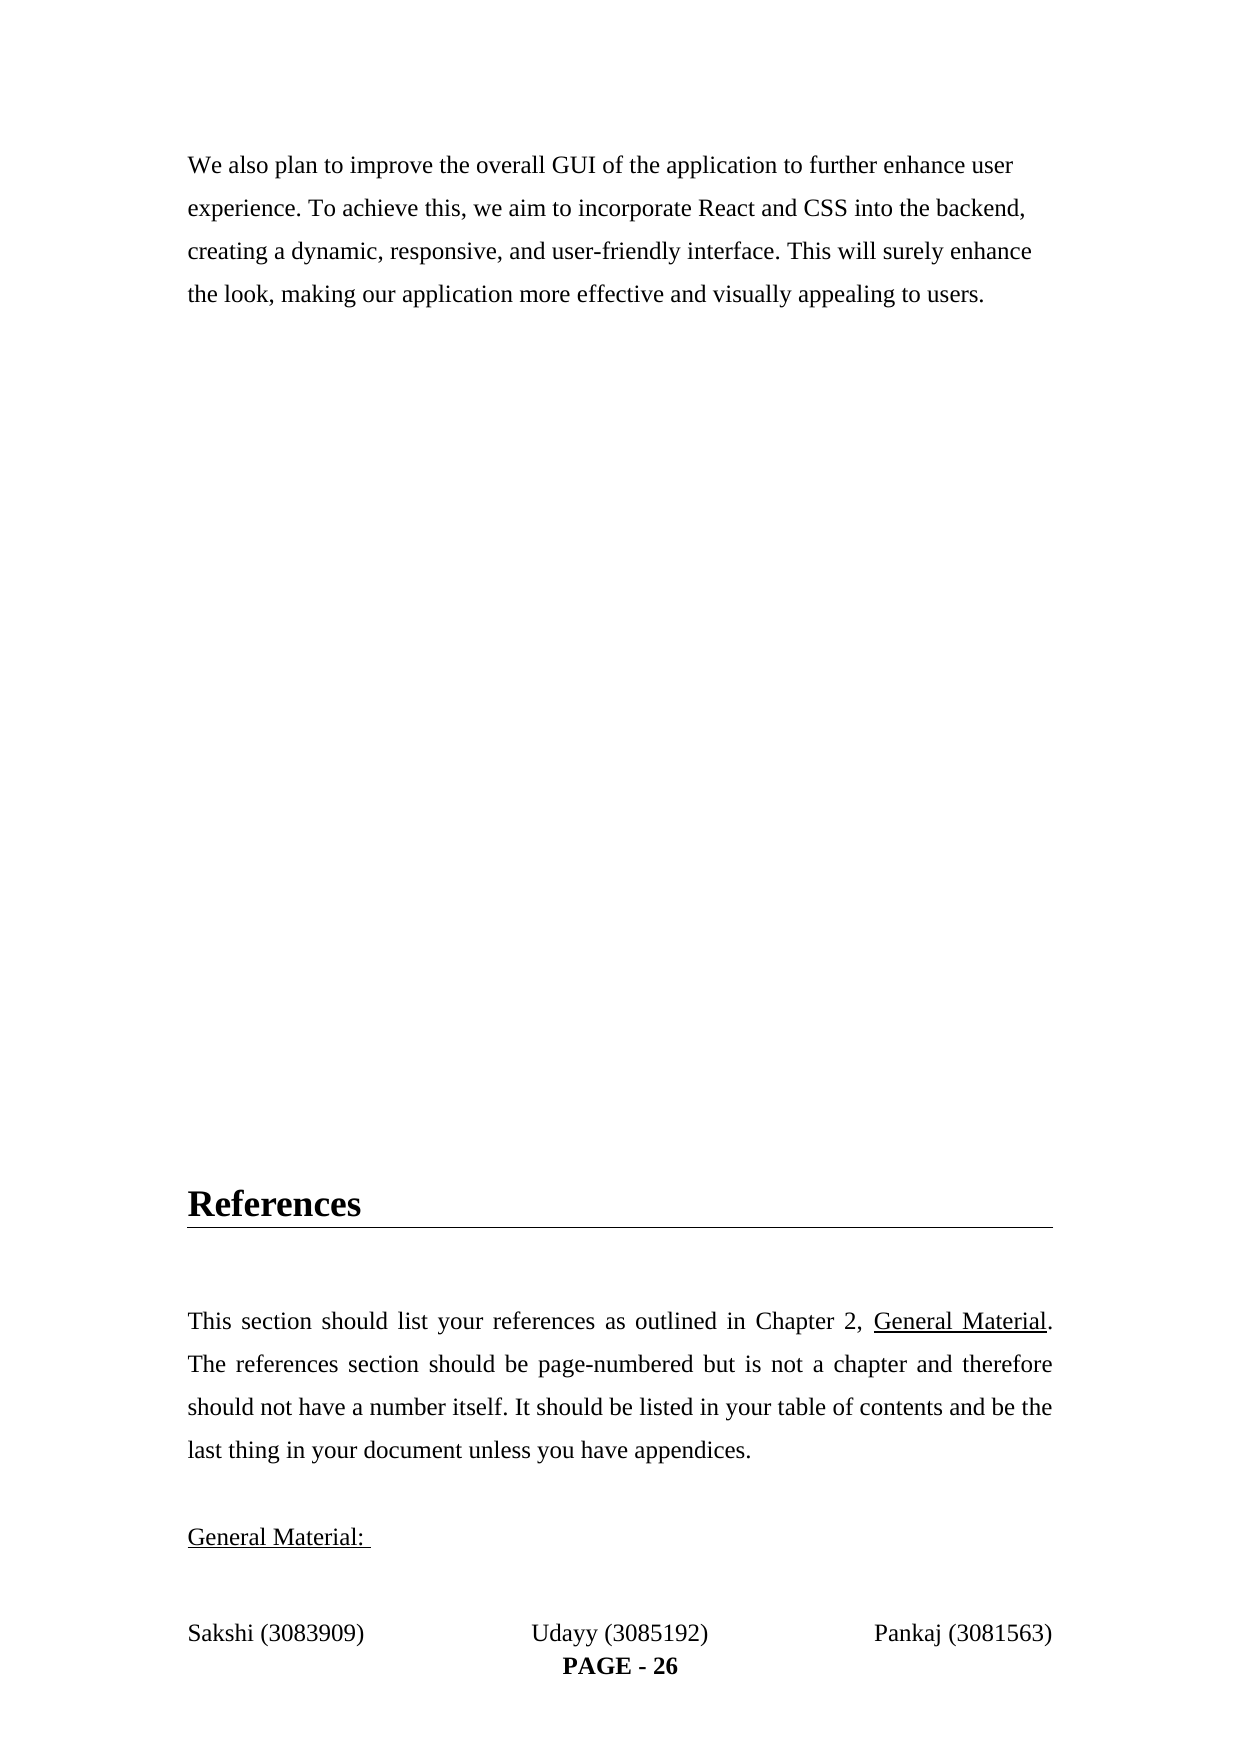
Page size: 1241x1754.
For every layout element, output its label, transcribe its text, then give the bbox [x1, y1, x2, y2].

text This section should list your references as outlined in Chapter 2, General Material. The references section should be page-numbered but is not a chapter and therefore should not have a number itself. It should be listed in your table of contents and be the last thing in your document unless you have appendices. [187, 1306, 1053, 1464]
text We also plan to improve the overall GUI of the application to further enhance user experience. To achieve this, we aim to incorporate React and CSS into the backend, creating a dynamic, responsive, and user-friendly interface. This will surely enhance the look, making our application more effective and visually appealing to users. [187, 150, 1053, 308]
text General Material: [187, 1522, 1053, 1551]
subtitle References [187, 1181, 1053, 1227]
